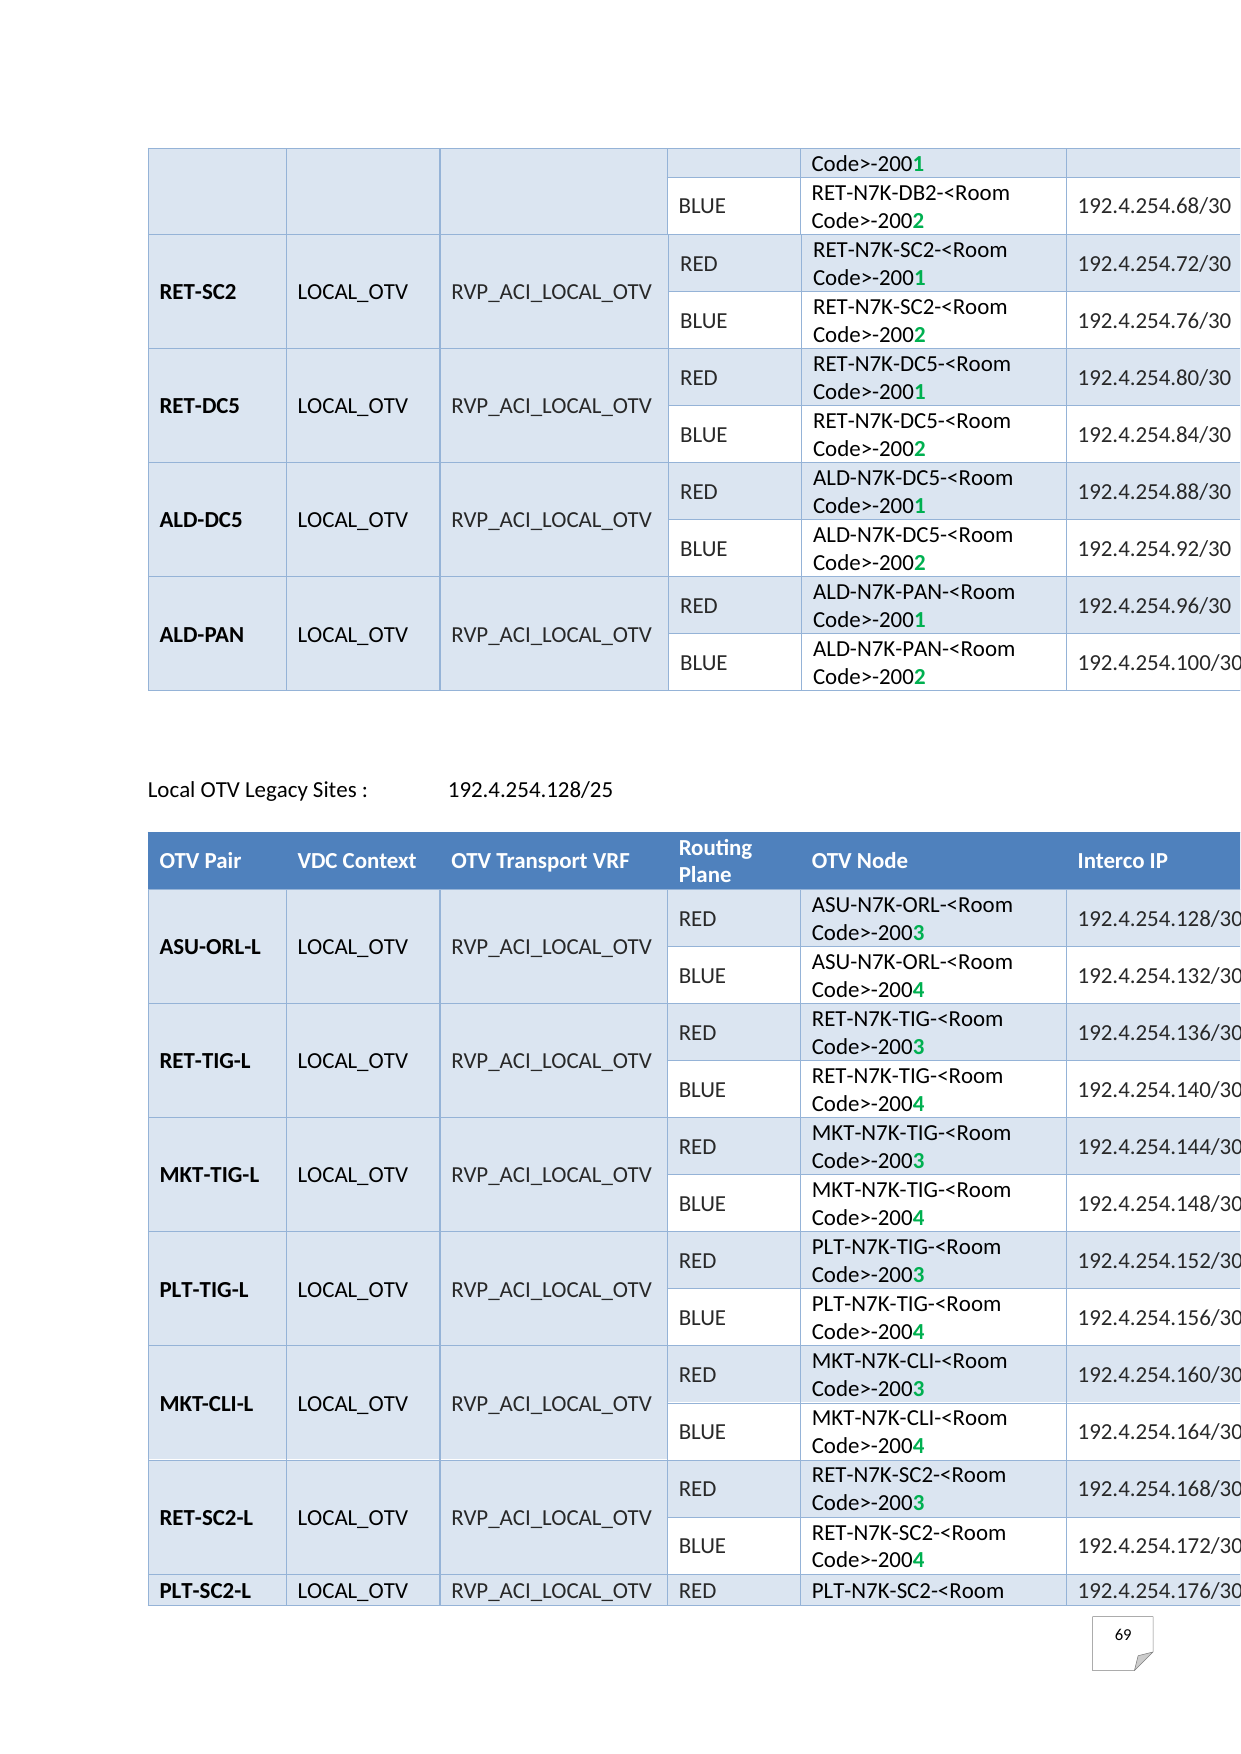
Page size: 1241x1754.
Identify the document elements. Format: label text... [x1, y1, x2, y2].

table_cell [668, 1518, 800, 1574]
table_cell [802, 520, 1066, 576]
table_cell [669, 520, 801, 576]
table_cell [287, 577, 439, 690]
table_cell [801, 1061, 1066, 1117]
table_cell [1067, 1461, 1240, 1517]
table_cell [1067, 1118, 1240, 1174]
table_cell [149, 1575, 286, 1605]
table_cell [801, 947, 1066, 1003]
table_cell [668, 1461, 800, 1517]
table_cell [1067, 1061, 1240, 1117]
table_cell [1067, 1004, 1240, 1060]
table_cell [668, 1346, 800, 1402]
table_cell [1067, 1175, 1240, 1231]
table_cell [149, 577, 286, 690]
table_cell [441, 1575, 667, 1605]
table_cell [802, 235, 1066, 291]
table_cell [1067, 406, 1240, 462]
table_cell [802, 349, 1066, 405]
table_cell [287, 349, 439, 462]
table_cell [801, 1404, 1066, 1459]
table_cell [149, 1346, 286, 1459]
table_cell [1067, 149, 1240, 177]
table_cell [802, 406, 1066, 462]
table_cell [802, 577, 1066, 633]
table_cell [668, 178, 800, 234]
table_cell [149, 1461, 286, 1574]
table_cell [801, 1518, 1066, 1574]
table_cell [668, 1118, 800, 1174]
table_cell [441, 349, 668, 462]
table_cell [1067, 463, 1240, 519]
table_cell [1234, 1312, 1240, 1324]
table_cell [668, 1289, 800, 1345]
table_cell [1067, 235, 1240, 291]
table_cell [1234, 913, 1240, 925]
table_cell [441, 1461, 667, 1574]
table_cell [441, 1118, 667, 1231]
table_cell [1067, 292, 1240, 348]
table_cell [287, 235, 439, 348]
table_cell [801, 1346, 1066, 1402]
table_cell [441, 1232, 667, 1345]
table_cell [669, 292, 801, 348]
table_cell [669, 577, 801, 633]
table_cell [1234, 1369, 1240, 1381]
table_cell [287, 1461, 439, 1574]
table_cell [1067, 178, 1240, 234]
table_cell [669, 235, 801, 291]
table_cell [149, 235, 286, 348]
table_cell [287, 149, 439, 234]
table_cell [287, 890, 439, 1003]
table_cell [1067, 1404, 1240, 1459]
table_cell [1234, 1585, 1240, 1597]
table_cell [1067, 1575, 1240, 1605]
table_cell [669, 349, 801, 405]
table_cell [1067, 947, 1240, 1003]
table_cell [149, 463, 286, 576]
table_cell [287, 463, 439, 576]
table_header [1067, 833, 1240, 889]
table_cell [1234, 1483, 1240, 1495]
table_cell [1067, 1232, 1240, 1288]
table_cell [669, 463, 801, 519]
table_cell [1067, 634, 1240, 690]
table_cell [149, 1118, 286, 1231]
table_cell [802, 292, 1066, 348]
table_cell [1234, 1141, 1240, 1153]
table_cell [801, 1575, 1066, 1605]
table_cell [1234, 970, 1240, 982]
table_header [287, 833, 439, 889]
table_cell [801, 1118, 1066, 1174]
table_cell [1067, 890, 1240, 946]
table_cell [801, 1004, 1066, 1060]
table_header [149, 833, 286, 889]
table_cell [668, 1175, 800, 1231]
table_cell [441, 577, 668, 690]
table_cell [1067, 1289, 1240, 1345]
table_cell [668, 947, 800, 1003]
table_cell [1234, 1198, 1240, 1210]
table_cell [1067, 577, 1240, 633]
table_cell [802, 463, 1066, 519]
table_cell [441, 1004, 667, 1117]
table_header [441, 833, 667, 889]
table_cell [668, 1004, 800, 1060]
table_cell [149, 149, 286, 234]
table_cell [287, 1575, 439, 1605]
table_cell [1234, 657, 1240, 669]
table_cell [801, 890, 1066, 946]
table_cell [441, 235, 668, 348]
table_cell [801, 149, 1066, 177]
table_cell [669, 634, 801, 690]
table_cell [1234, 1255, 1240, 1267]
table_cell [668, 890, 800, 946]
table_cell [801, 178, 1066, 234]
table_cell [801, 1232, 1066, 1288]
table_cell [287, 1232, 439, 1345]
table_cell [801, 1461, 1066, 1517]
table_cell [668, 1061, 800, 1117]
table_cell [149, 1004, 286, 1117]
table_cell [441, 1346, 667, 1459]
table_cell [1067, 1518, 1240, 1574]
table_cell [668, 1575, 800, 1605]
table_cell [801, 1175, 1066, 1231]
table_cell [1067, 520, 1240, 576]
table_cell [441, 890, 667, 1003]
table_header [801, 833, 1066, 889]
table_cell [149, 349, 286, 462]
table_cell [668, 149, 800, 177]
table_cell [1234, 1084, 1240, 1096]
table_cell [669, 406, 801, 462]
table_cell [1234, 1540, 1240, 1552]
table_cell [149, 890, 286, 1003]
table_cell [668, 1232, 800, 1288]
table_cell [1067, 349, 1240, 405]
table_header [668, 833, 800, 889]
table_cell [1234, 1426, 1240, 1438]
text Local OTV Legacy Sites : 192.4.254.128/25 [148, 776, 1093, 803]
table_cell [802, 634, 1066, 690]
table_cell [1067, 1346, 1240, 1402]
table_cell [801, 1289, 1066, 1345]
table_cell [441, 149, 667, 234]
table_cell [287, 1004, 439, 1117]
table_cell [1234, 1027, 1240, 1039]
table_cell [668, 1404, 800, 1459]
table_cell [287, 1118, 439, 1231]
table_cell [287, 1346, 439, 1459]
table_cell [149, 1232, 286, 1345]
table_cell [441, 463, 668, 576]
